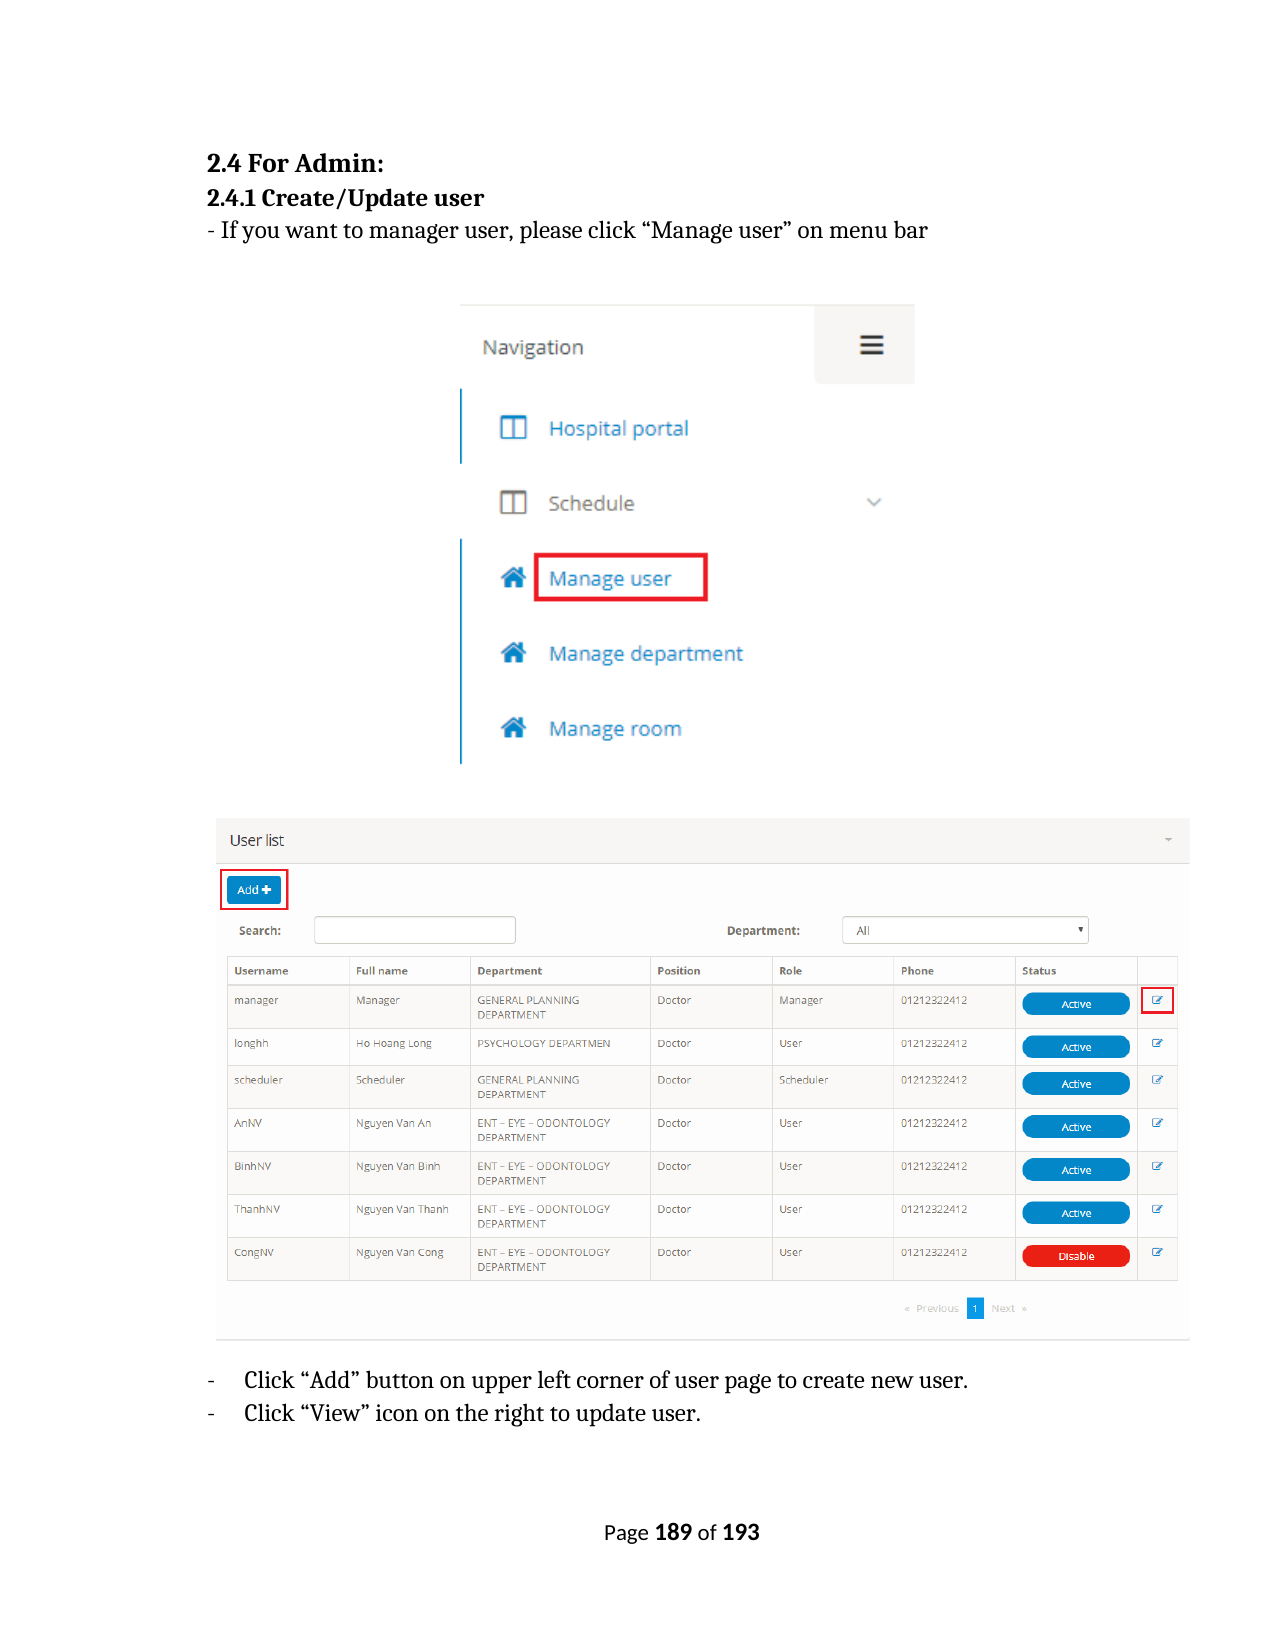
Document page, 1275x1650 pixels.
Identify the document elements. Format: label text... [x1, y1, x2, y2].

text 2.4.1 Create/Update user [207, 183, 1157, 212]
text 2.4 For Admin: [207, 148, 1157, 179]
text - If you want to manager user, please click “Manage user” on menu bar [207, 216, 1157, 245]
picture [460, 303, 915, 794]
list Click “Add” button on upper left corner of user page to create new user. [207, 1366, 1157, 1394]
picture [216, 818, 1190, 1341]
list Click “View” icon on the right to update user. [207, 1399, 1157, 1428]
